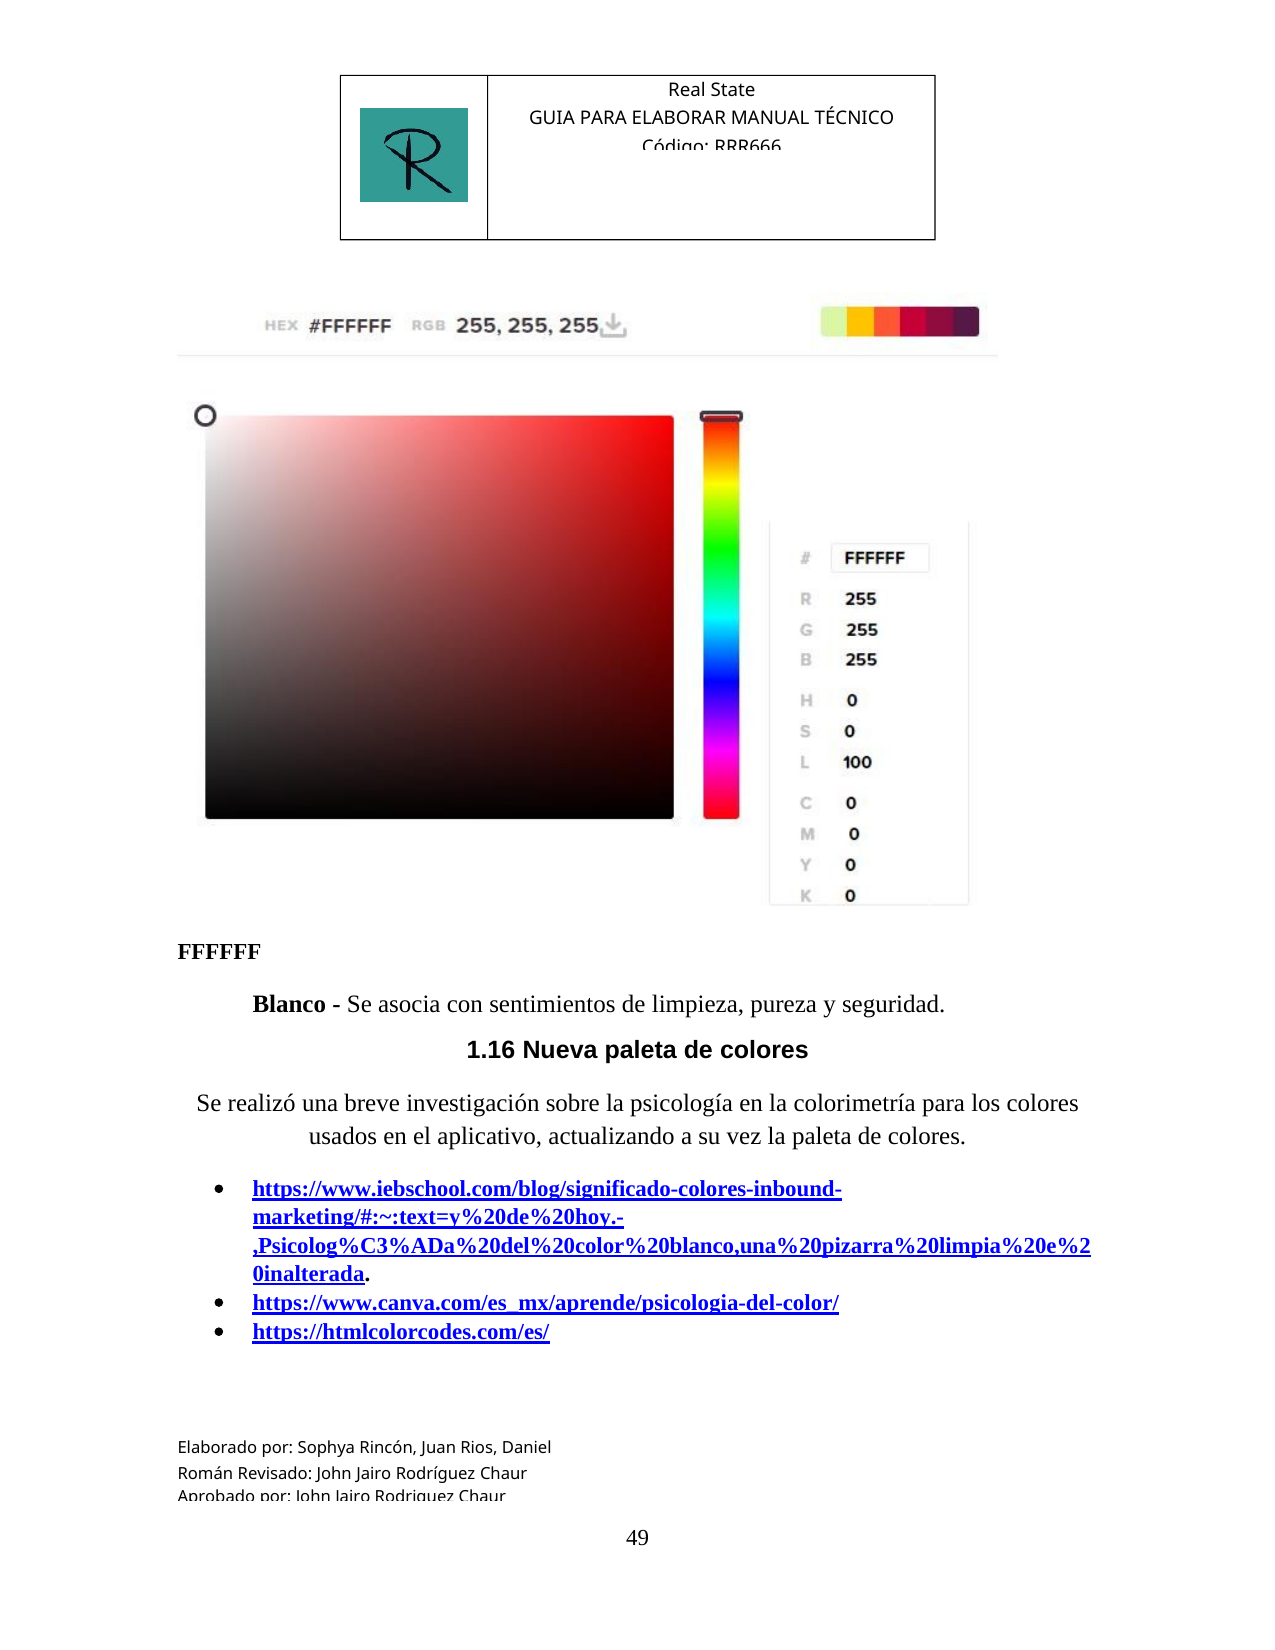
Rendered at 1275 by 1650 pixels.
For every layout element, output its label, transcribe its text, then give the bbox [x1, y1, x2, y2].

text ,Psicolog%C3%ADa%20del%20color%20blanco,una%20pizarra%20limpia%20e%2 0inalterada. [252, 1232, 1098, 1286]
list https://www.iebschool.com/blog/significado-colores-inbound- marketing/#:~:text=y%20de%20hoy.- [215, 1175, 849, 1230]
list https://htmlcolorcodes.com/es/ [215, 1318, 1183, 1345]
picture [177, 292, 998, 907]
text Blanco - Se asocia con sentimientos de limpieza, pureza y seguridad. [252, 989, 1183, 1018]
list Nueva paleta de colores [466, 1034, 1183, 1063]
list https://www.canva.com/es_mx/aprende/psicologia-del-color/ [215, 1288, 1183, 1316]
picture [360, 108, 468, 202]
text FFFFFF [177, 938, 1183, 964]
text Se realizó una breve investigación sobre la psicología en la colorimetría para los colores usados en el aplicativo, actualizando a su vez la paleta de colores. [196, 1088, 1079, 1150]
